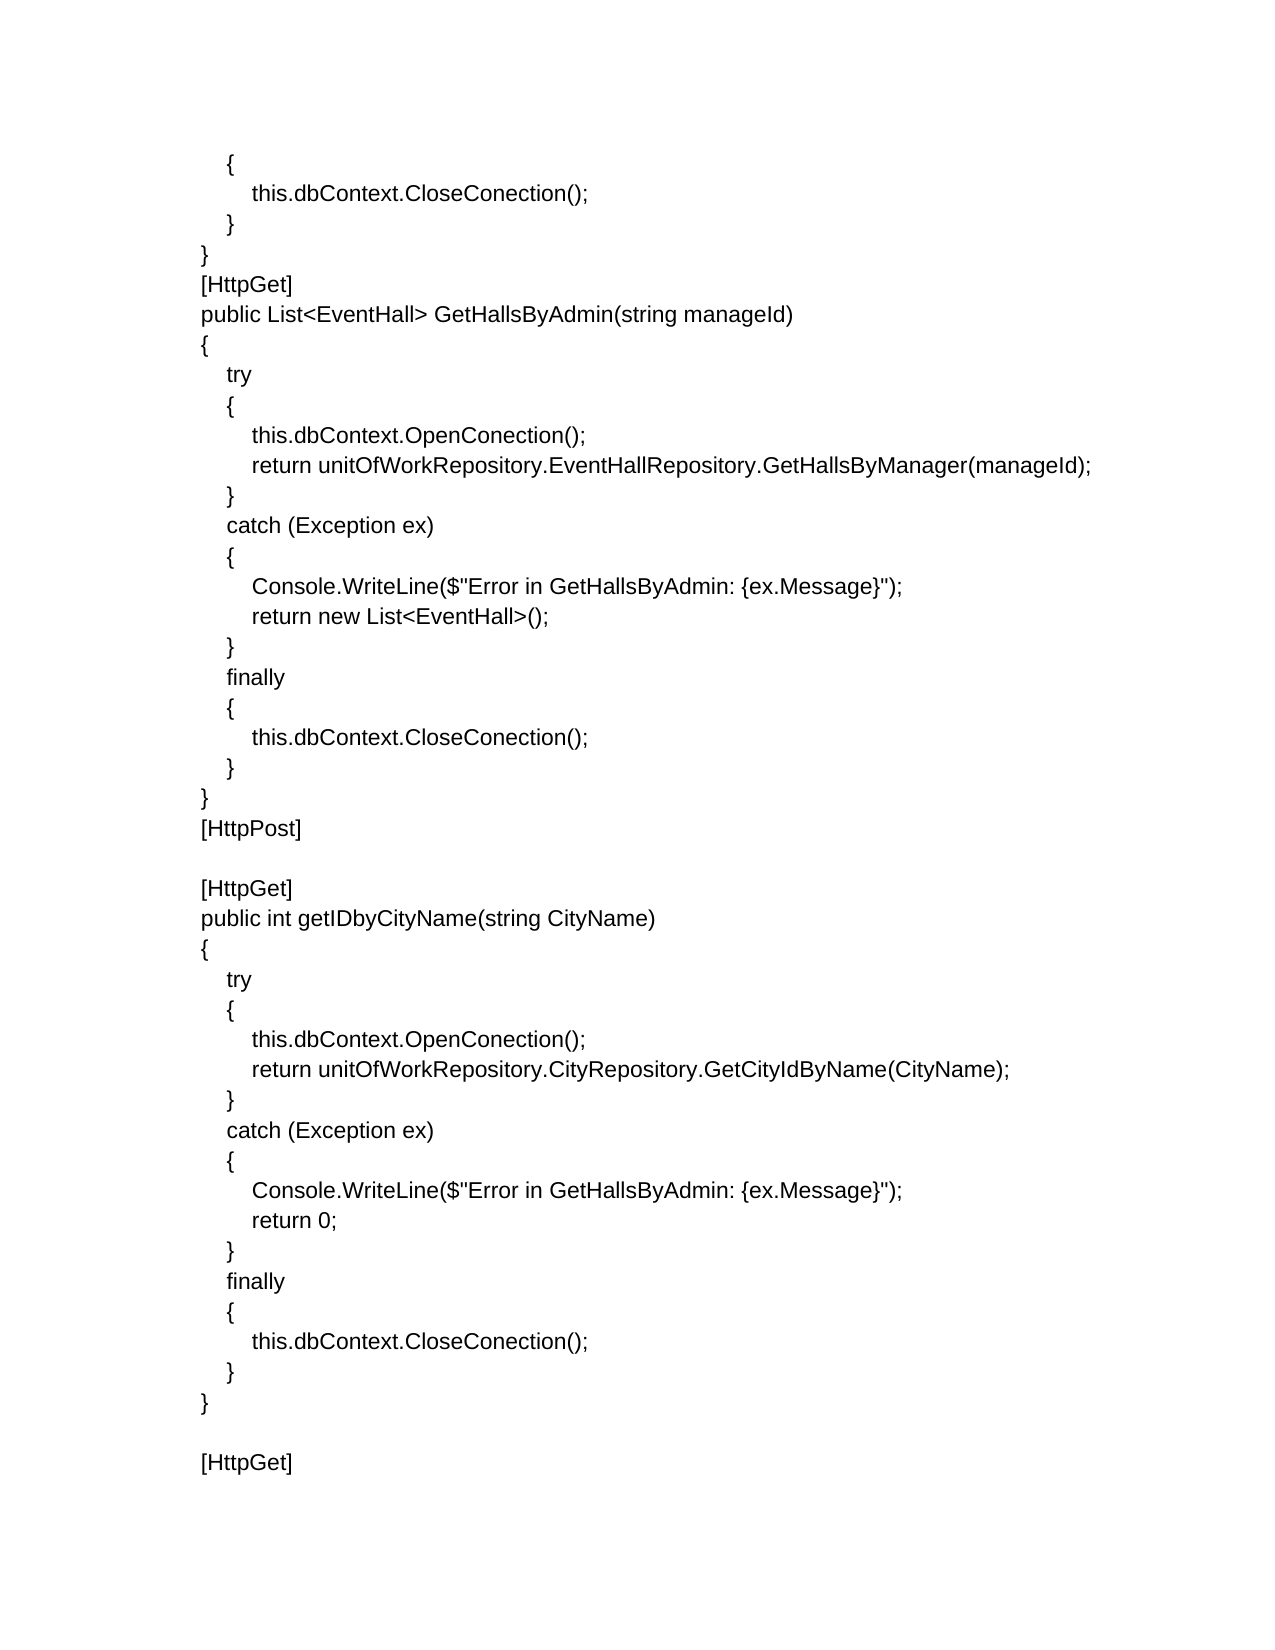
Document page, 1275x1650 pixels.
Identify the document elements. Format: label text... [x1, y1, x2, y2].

text public List<EventHall> GetHallsByAdmin(string manageId) [150, 301, 1125, 327]
text } [150, 784, 1125, 811]
text return 0; [150, 1207, 1125, 1234]
text { [150, 331, 1125, 358]
text this.dbContext.CloseConection(); [150, 724, 1125, 750]
text [HttpGet] [150, 271, 1125, 297]
text finally [150, 663, 1125, 690]
text } [150, 210, 1125, 237]
text } [150, 1086, 1125, 1113]
text { [150, 996, 1125, 1022]
text catch (Exception ex) [150, 1117, 1125, 1143]
text Console.WriteLine($"Error in GetHallsByAdmin: {ex.Message}"); [150, 573, 1125, 599]
text [HttpPost] [150, 814, 1125, 841]
text this.dbContext.OpenConection(); [150, 1026, 1125, 1052]
text } [150, 754, 1125, 781]
text { [150, 1298, 1125, 1324]
text { [150, 543, 1125, 569]
text try [150, 361, 1125, 388]
text try [150, 966, 1125, 992]
text } [150, 1358, 1125, 1385]
text } [150, 482, 1125, 509]
text this.dbContext.CloseConection(); [150, 180, 1125, 207]
text [HttpGet] [150, 875, 1125, 901]
text { [150, 1147, 1125, 1173]
text { [150, 150, 1125, 176]
text } [150, 241, 1125, 267]
text { [150, 392, 1125, 418]
text Console.WriteLine($"Error in GetHallsByAdmin: {ex.Message}"); [150, 1177, 1125, 1203]
text { [150, 694, 1125, 720]
text return unitOfWorkRepository.EventHallRepository.GetHallsByManager(manageId); [150, 452, 1125, 478]
text public int getIDbyCityName(string CityName) [150, 905, 1125, 932]
text return new List<EventHall>(); [150, 603, 1125, 629]
text } [150, 1388, 1125, 1415]
text this.dbContext.OpenConection(); [150, 422, 1125, 448]
text { [150, 935, 1125, 962]
text } [150, 1237, 1125, 1264]
text finally [150, 1268, 1125, 1294]
text catch (Exception ex) [150, 512, 1125, 539]
text return unitOfWorkRepository.CityRepository.GetCityIdByName(CityName); [150, 1056, 1125, 1083]
text this.dbContext.CloseConection(); [150, 1328, 1125, 1354]
text [HttpGet] [150, 1449, 1125, 1475]
text } [150, 633, 1125, 660]
